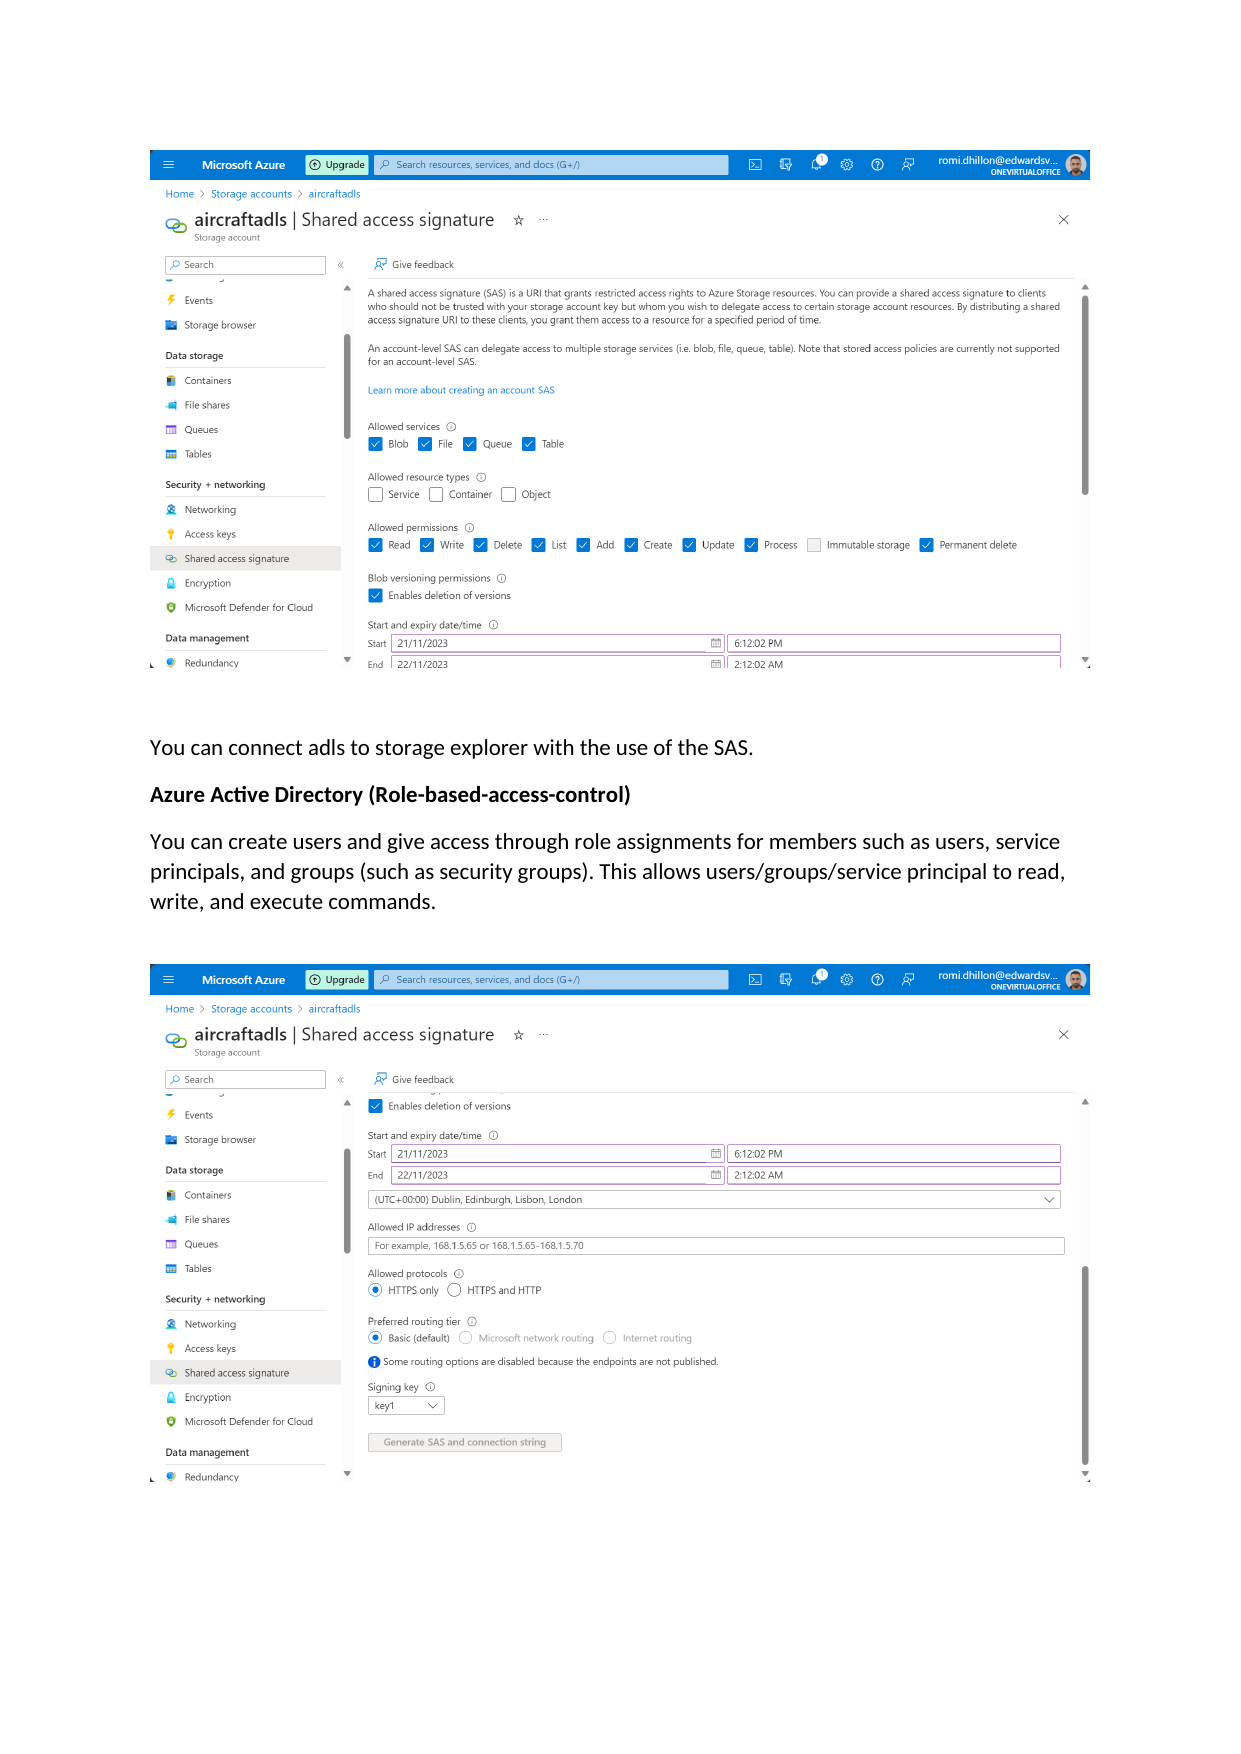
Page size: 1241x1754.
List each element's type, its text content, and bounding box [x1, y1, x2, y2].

picture [150, 964, 1091, 1482]
picture [150, 150, 1091, 668]
text You can connect adls to storage explorer with the use of the SAS. [150, 733, 1090, 761]
text Azure Active Directory (Role-based-access-control) [150, 780, 1090, 808]
text You can create users and give access through role assignments for members such as users, service principals, and groups (such as security groups). This allows users/groups/service principal to read, write, and execute commands. [150, 827, 1090, 915]
